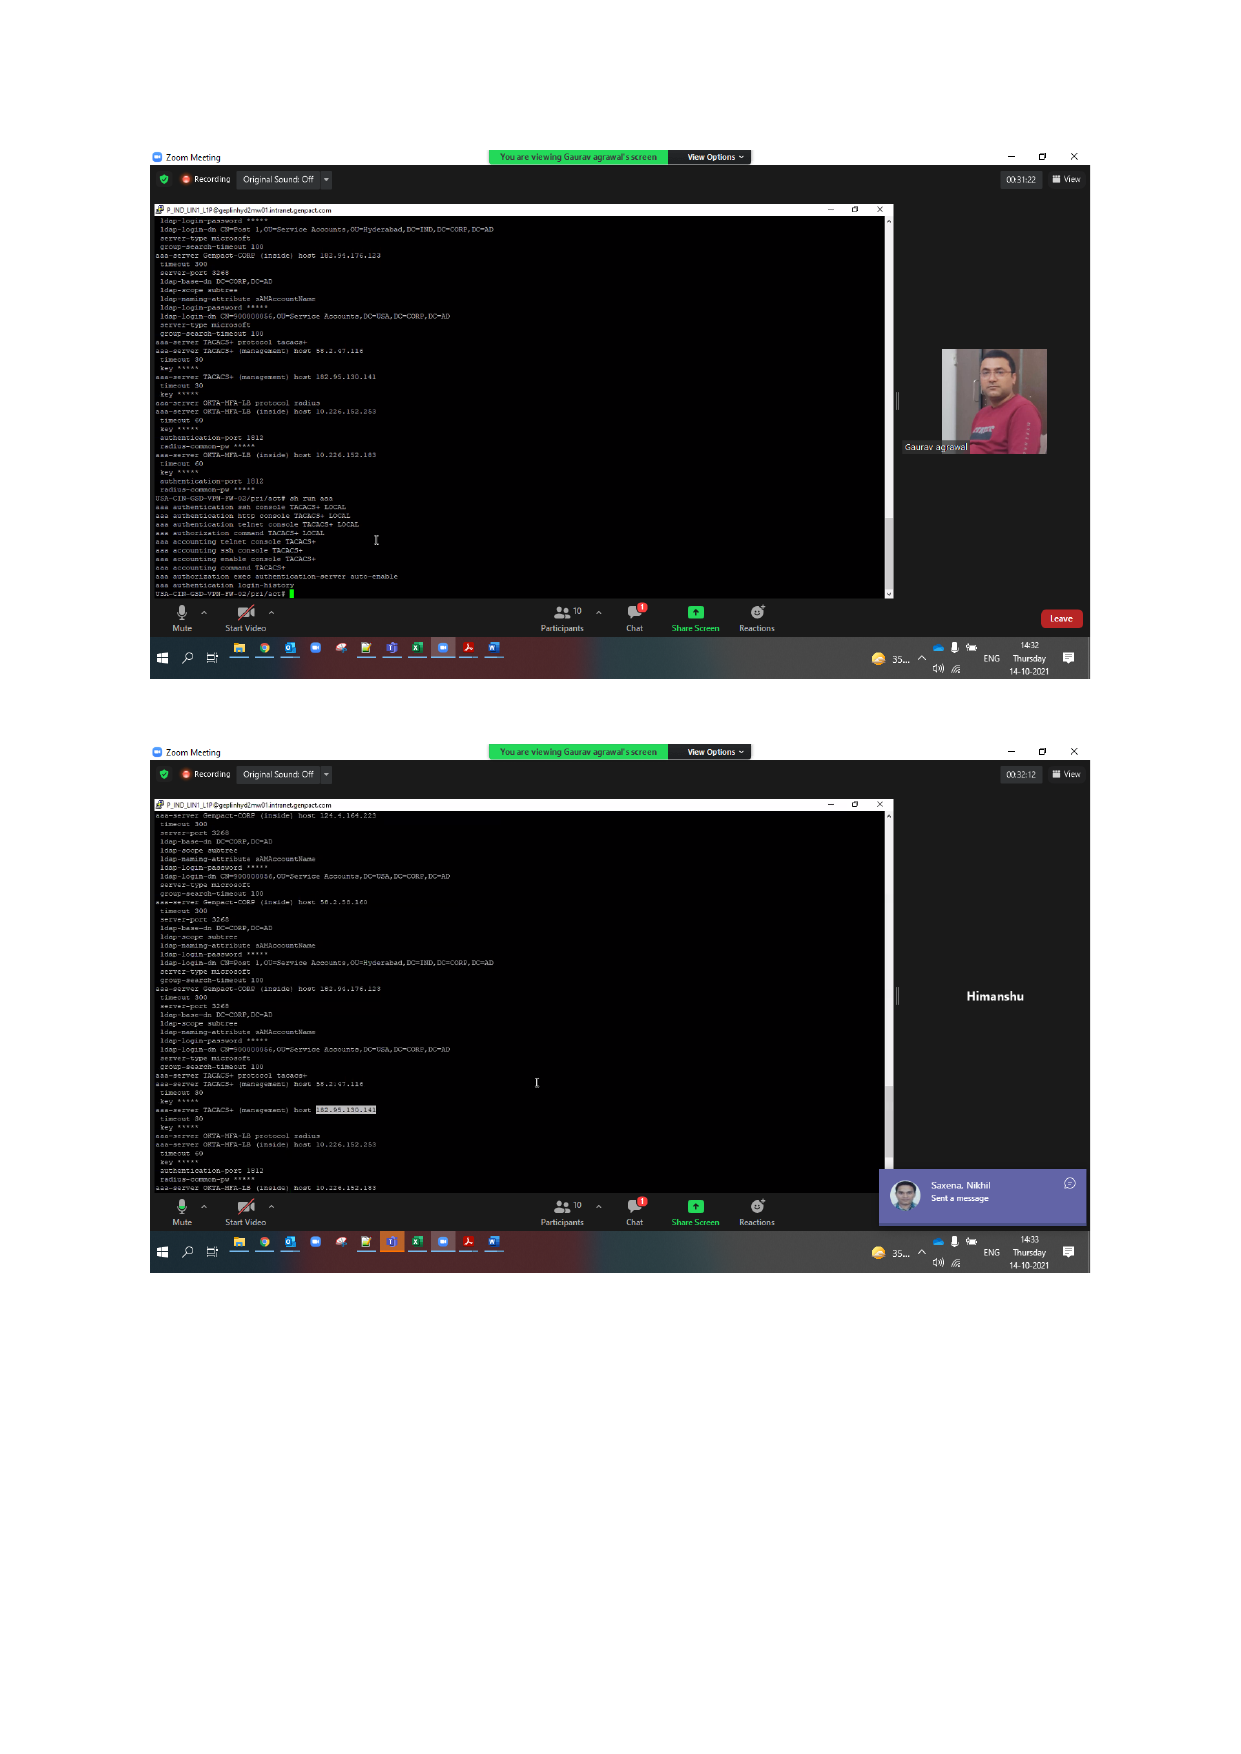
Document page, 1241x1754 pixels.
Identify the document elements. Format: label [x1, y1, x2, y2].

picture [150, 150, 1091, 679]
picture [150, 744, 1091, 1273]
